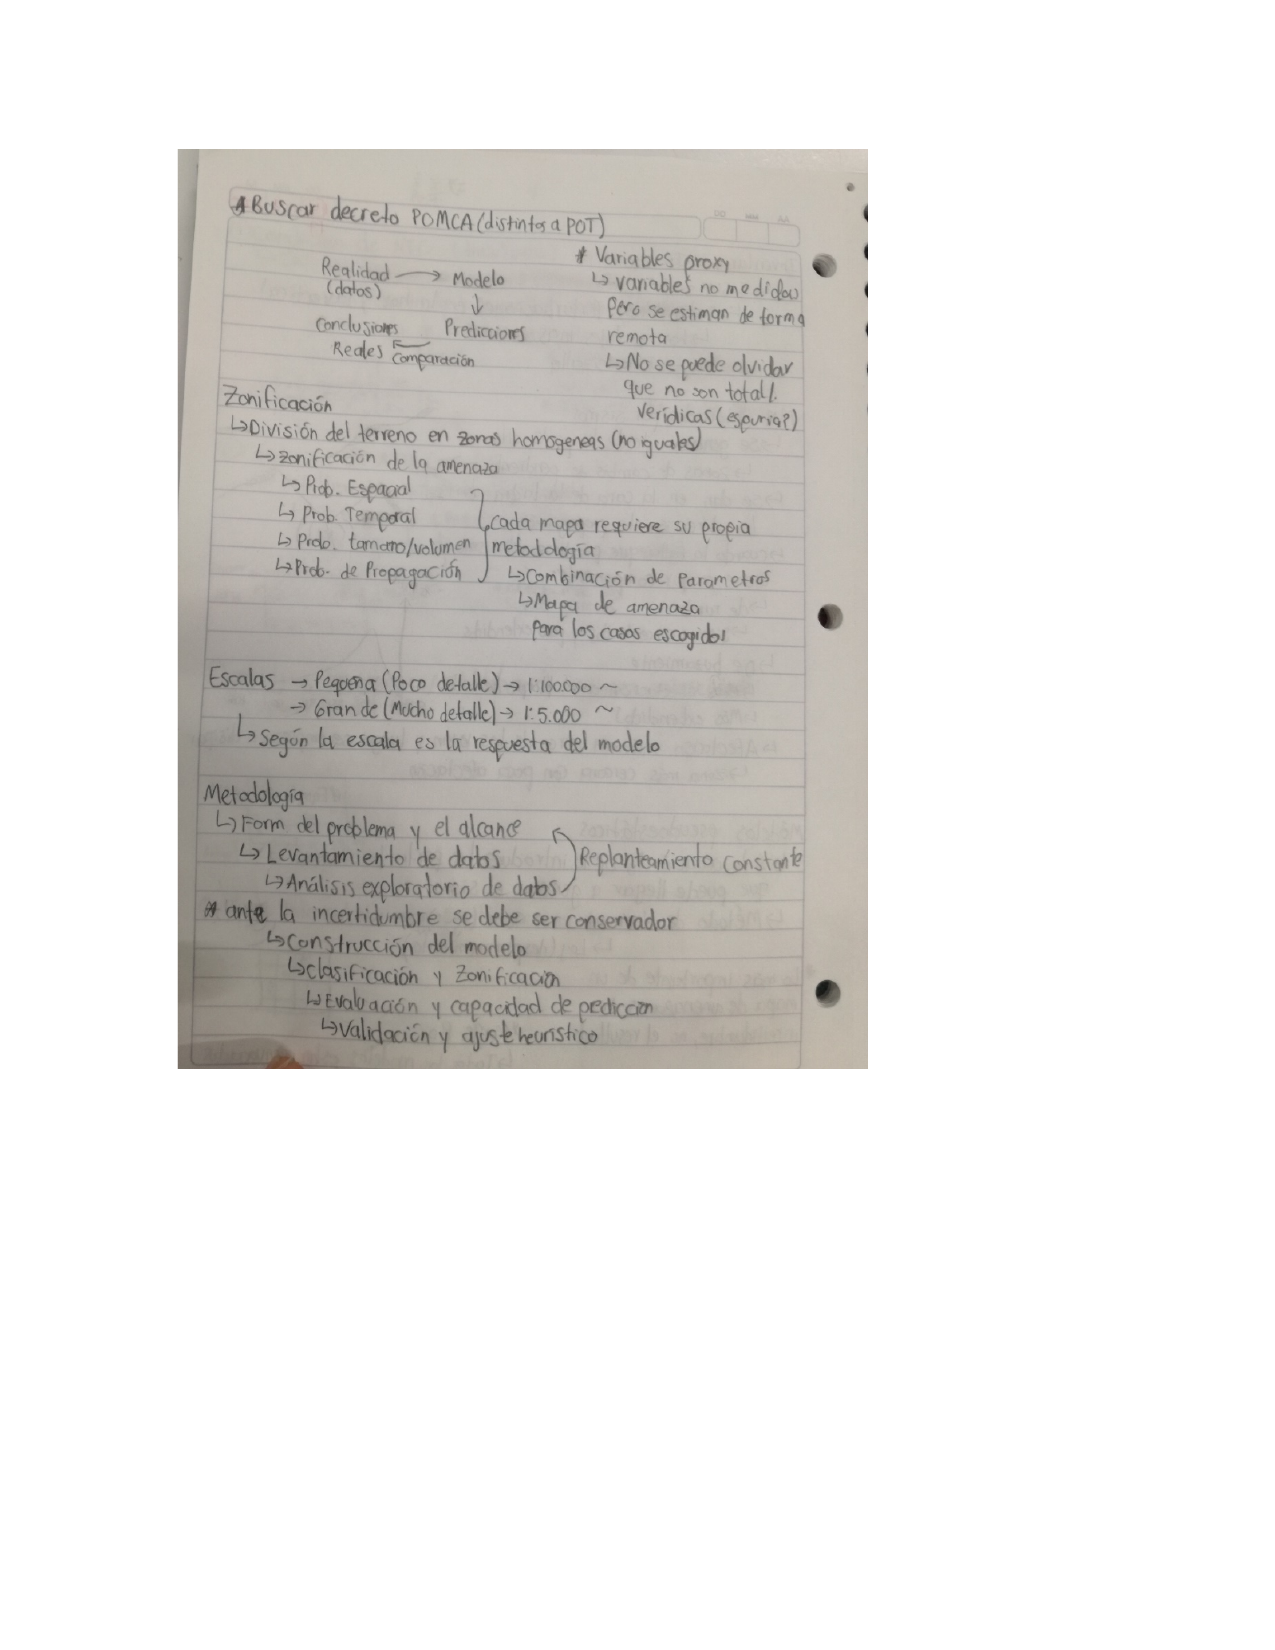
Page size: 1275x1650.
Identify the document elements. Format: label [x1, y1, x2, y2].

picture [178, 150, 868, 1068]
